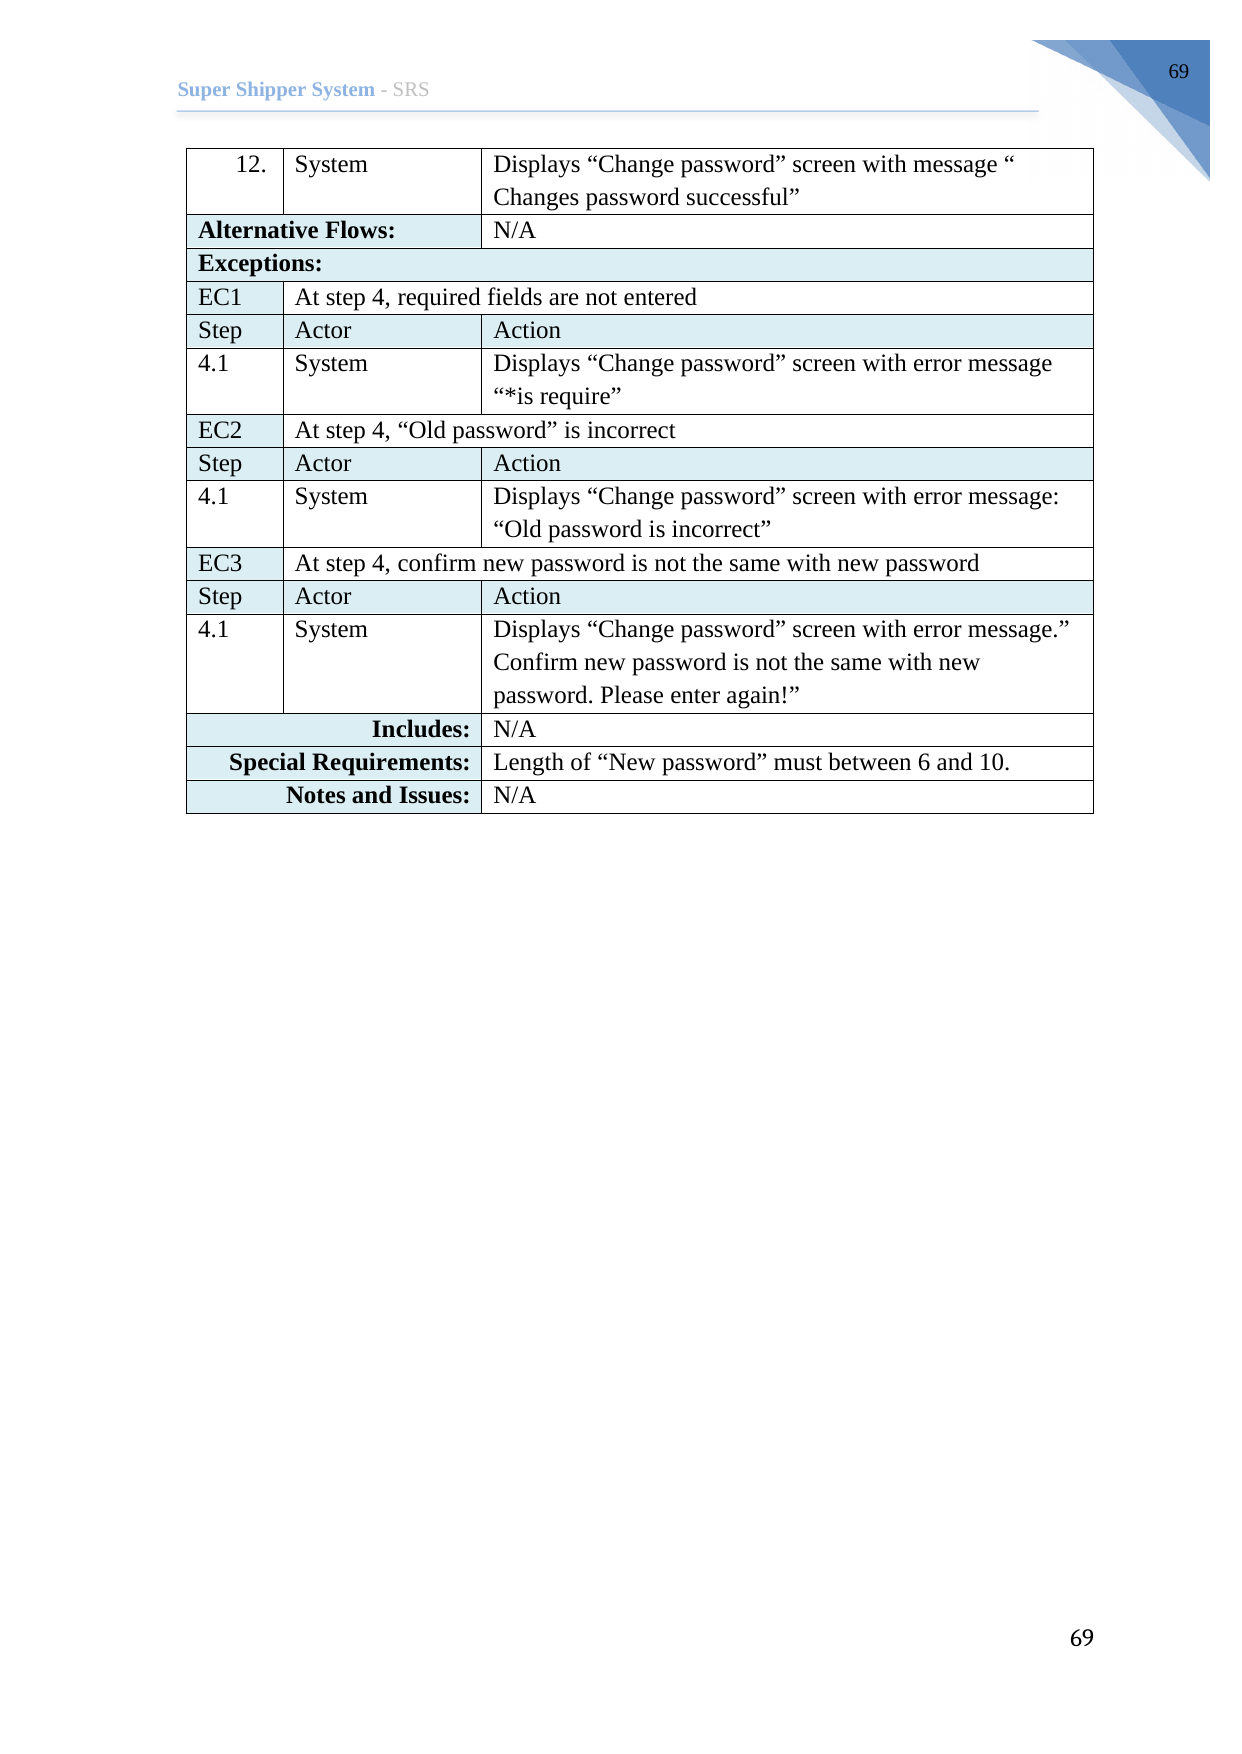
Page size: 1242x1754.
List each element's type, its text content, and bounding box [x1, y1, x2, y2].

table_cell [187, 149, 283, 214]
table_cell Displays “Change password” screen with error message: “Old password is incorrect” [482, 481, 1093, 547]
table_cell N/A [482, 215, 1093, 247]
table_cell 4.1 [187, 349, 283, 414]
table_cell Special Requirements: [187, 747, 481, 779]
table_cell Includes: [187, 714, 481, 746]
table_cell EC2 [187, 415, 283, 447]
table_cell Action [482, 315, 1093, 347]
table_cell Step [187, 581, 283, 613]
table_cell System [284, 349, 481, 414]
table_cell 4.1 [187, 481, 283, 547]
table_cell Actor [284, 581, 481, 613]
table_cell Displays “Change password” screen with error message.” Confirm new password is not the same with new password. Please enter again!” [482, 615, 1093, 713]
table_cell Displays “Change password” screen with error message “*is require” [482, 349, 1093, 414]
table_cell System [284, 615, 481, 713]
table_cell Actor [284, 448, 481, 480]
table_cell System [284, 149, 481, 214]
table_cell Step [187, 448, 283, 480]
table_cell Action [482, 448, 1093, 480]
table_cell N/A [482, 714, 1093, 746]
table_cell Actor [284, 315, 481, 347]
table_cell Length of “New password” must between 6 and 10. [482, 747, 1093, 779]
picture [1029, 40, 1210, 182]
table_cell System [284, 481, 481, 547]
table_cell At step 4, “Old password” is incorrect [284, 415, 1093, 447]
table_cell Step [187, 315, 283, 347]
table_cell Notes and Issues: [187, 781, 481, 813]
table_cell 4.1 [187, 615, 283, 713]
table_cell Displays “Change password” screen with message “ Changes password successful” [482, 149, 1093, 214]
table_cell EC3 [187, 548, 283, 580]
table_cell N/A [482, 781, 1093, 813]
table_cell At step 4, confirm new password is not the same with new password [284, 548, 1093, 580]
table_cell Alternative Flows: [187, 215, 481, 247]
table_cell EC1 [187, 282, 283, 314]
table_cell Exceptions: [187, 249, 1093, 281]
table_cell At step 4, required fields are not entered [284, 282, 1093, 314]
table_cell Action [482, 581, 1093, 613]
